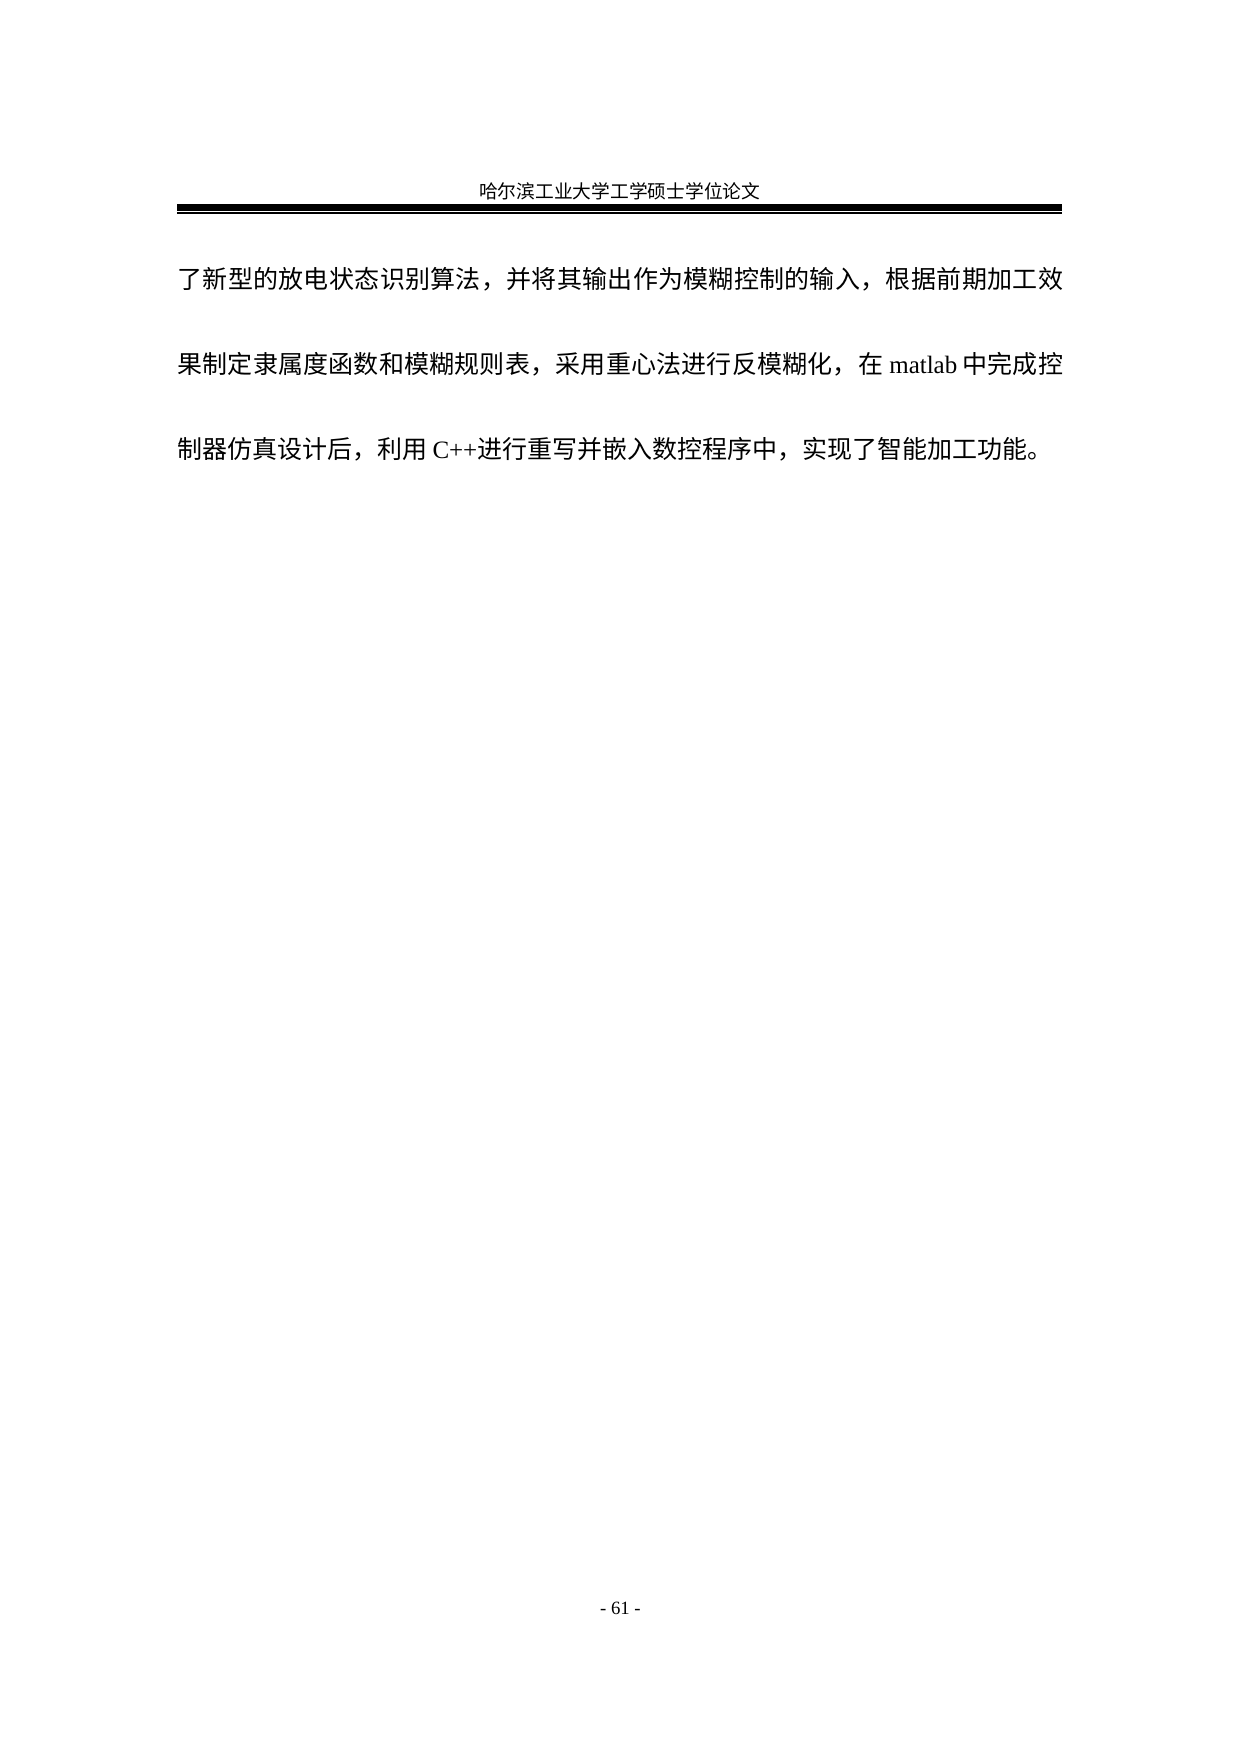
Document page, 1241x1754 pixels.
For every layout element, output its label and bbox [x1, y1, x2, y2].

text [177, 244, 1063, 482]
